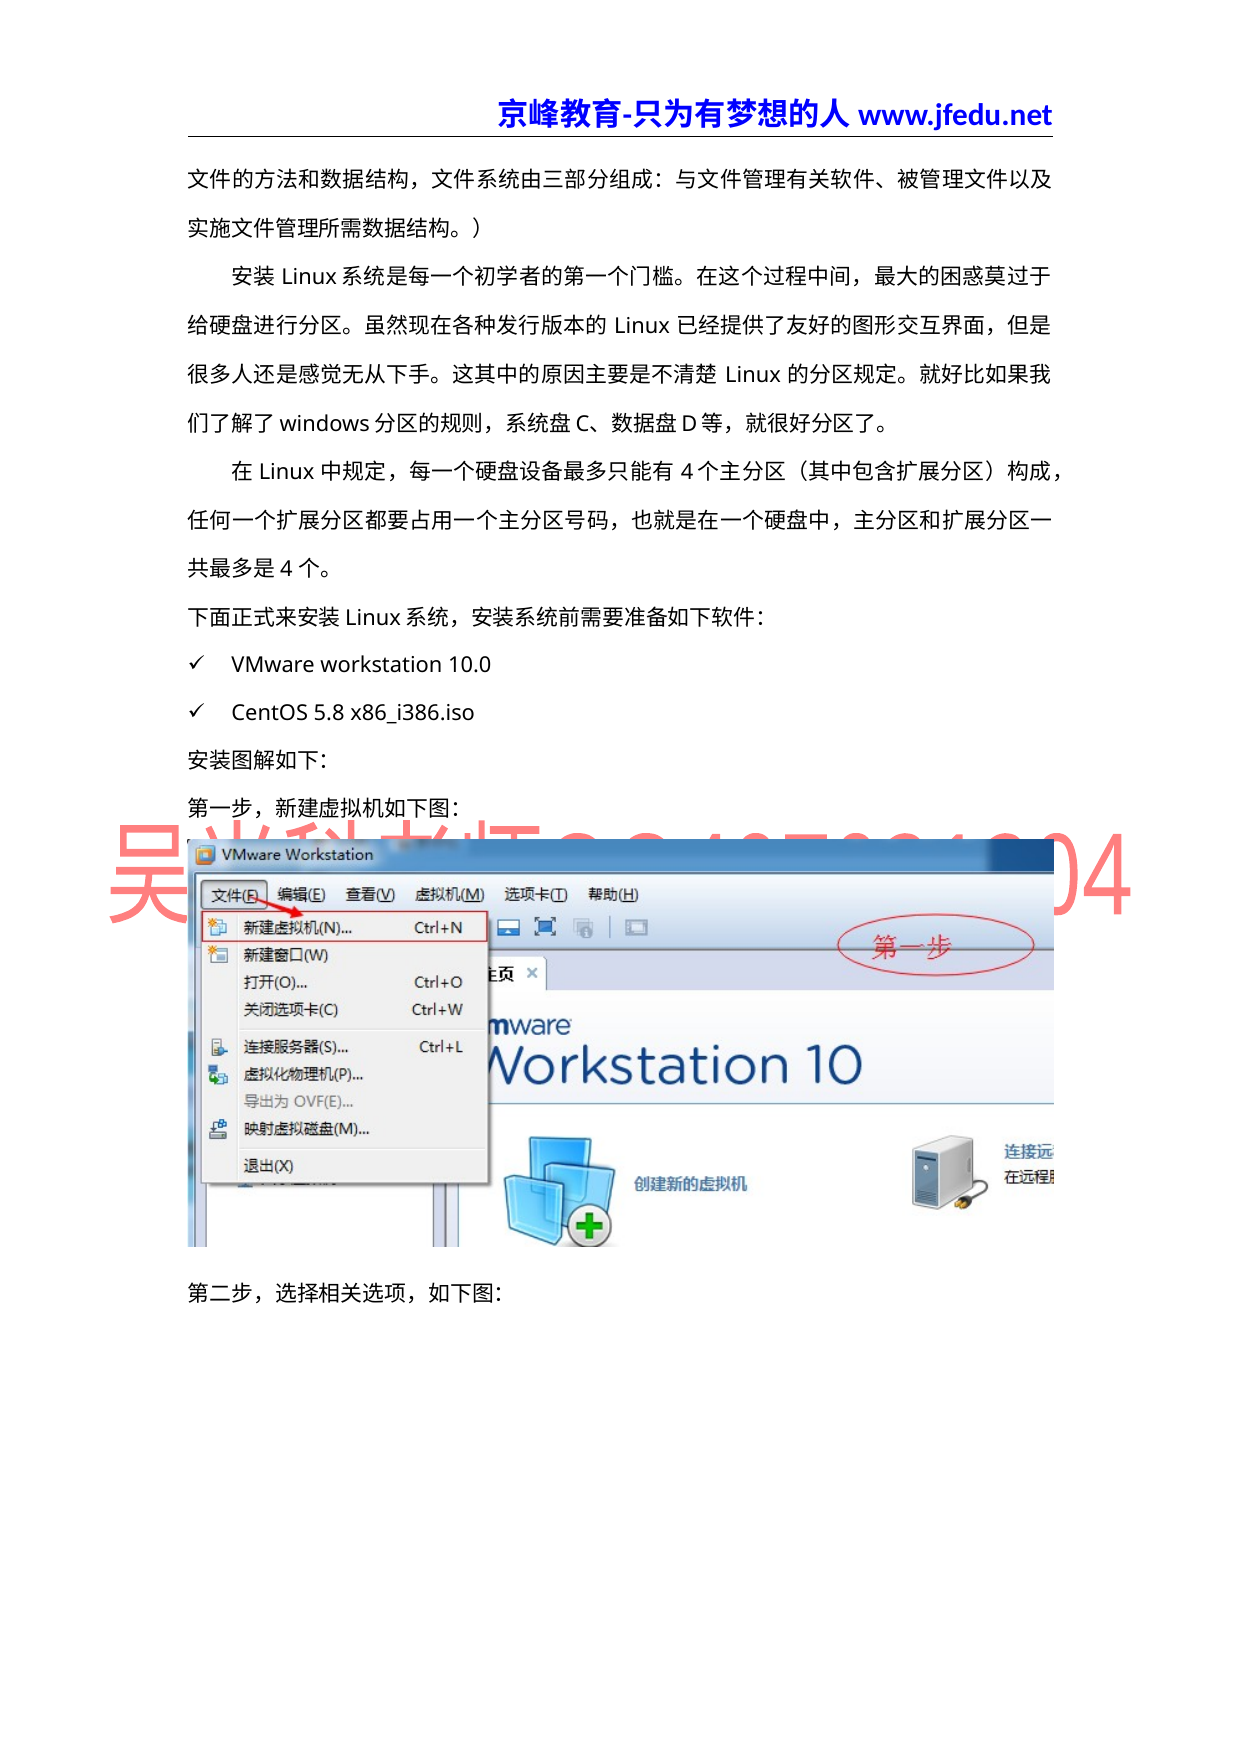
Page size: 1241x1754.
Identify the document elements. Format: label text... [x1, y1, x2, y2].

text 安装 Linux系统是每一个初学者的第一个门槛。在这个过程中间，最大的困惑莫过于给硬盘进行分区。虽然现在各种发行版本的 Linux 已经提供了友好的图形交互界面，但是很多人还是感觉无从下手。这其中的原因主要是不清楚 Linux 的分区规定。就好比如果我们了解了windows分区的规则，系统盘C、数据盘D等，就很好分区了。 [187, 259, 1053, 438]
text 在 Linux 中规定，每一个硬盘设备最多只能有 4个主分区（其中包含扩展分区）构成，任何一个扩展分区都要占用一个主分区号码，也就是在一个硬盘中，主分区和扩展分区一共最多是 4 个。 [187, 454, 1053, 584]
text 安装图解如下： [187, 743, 1053, 775]
list CentOS 5.8 x86_i386.iso [187, 695, 1053, 728]
text 下面正式来安装Linux系统，安装系统前需要准备如下软件： [187, 599, 1053, 632]
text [187, 162, 1053, 243]
list VMware workstation 10.0 [187, 648, 1053, 680]
text 第二步，选择相关选项，如下图： [187, 1275, 1053, 1308]
text 第一步，新建虚拟机如下图： [187, 791, 1053, 823]
picture [187, 839, 1054, 1247]
